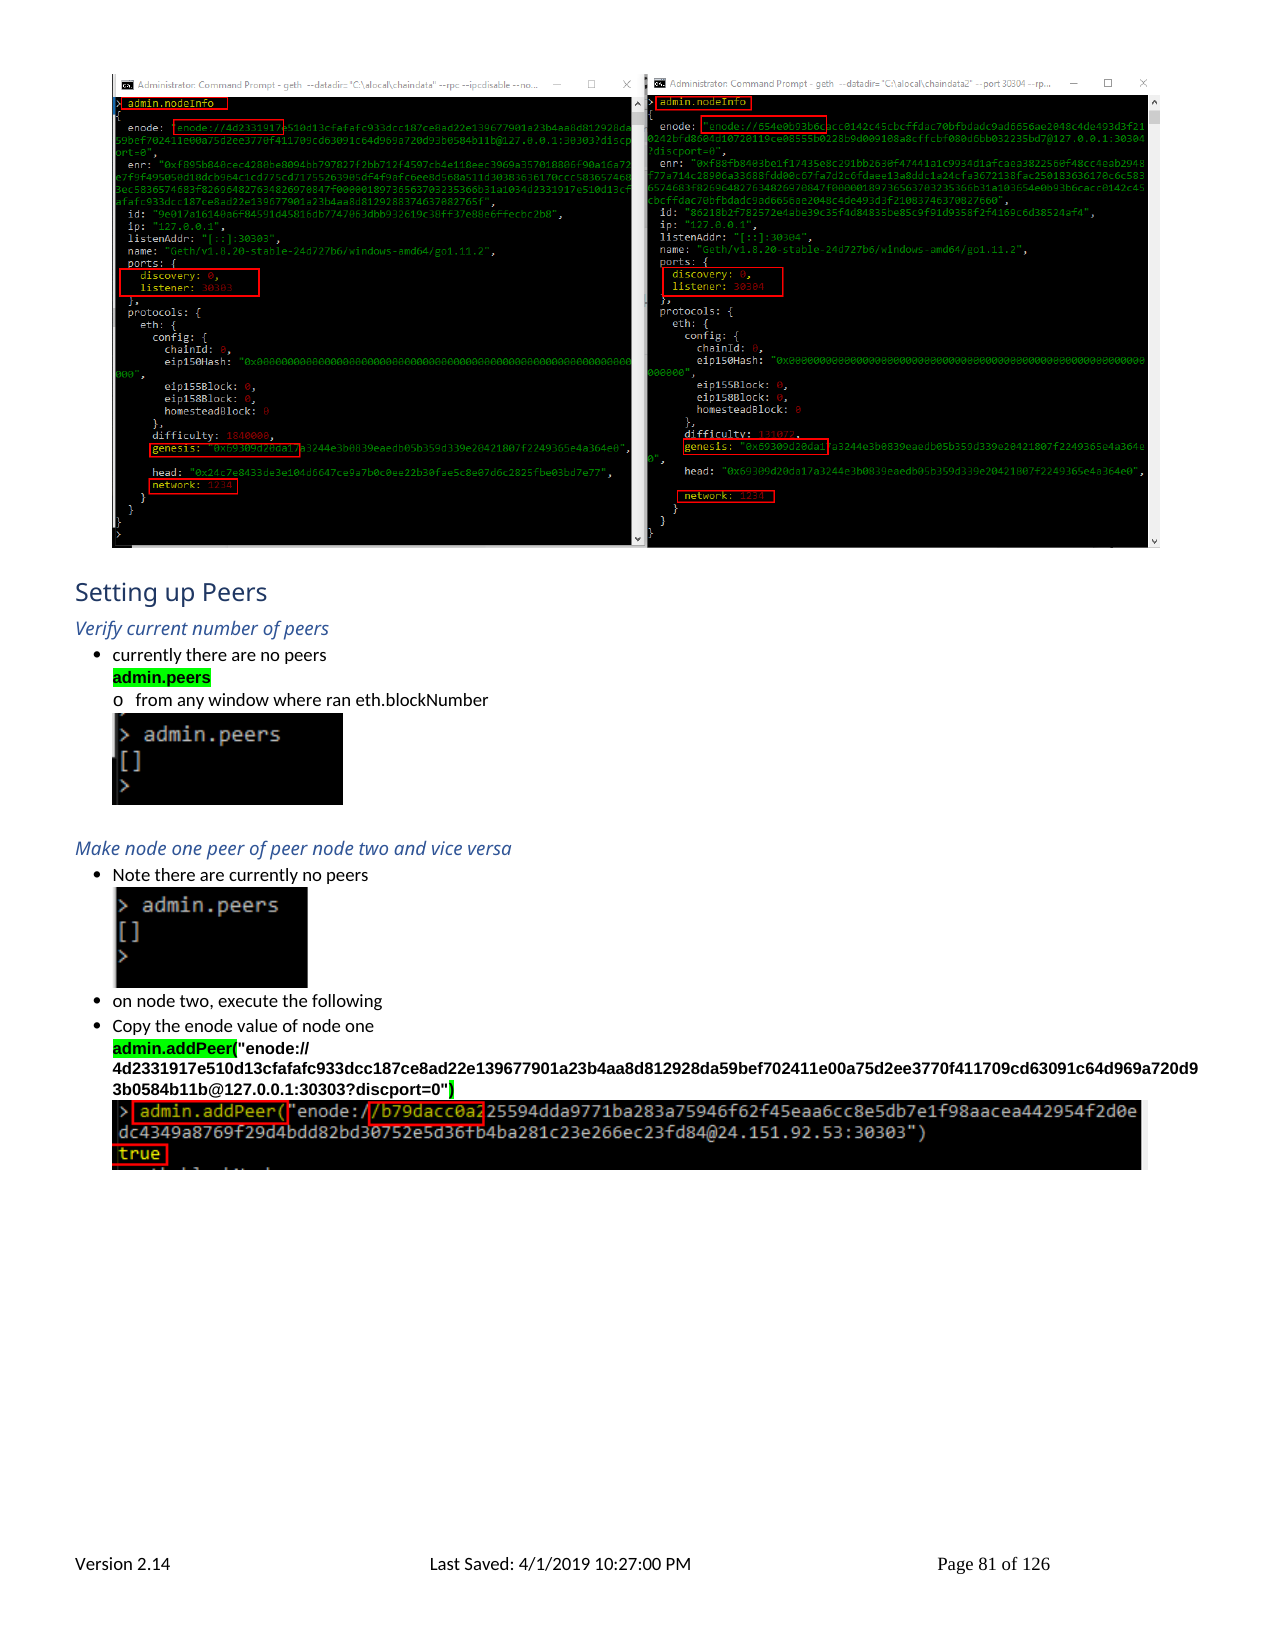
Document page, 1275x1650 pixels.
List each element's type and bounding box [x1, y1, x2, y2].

picture [112, 713, 343, 805]
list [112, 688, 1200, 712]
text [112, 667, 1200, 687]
picture [112, 1100, 1148, 1170]
picture [112, 887, 308, 988]
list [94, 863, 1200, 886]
picture [112, 74, 1160, 548]
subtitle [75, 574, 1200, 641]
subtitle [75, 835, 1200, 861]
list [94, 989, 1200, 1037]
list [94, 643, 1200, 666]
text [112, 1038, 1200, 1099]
